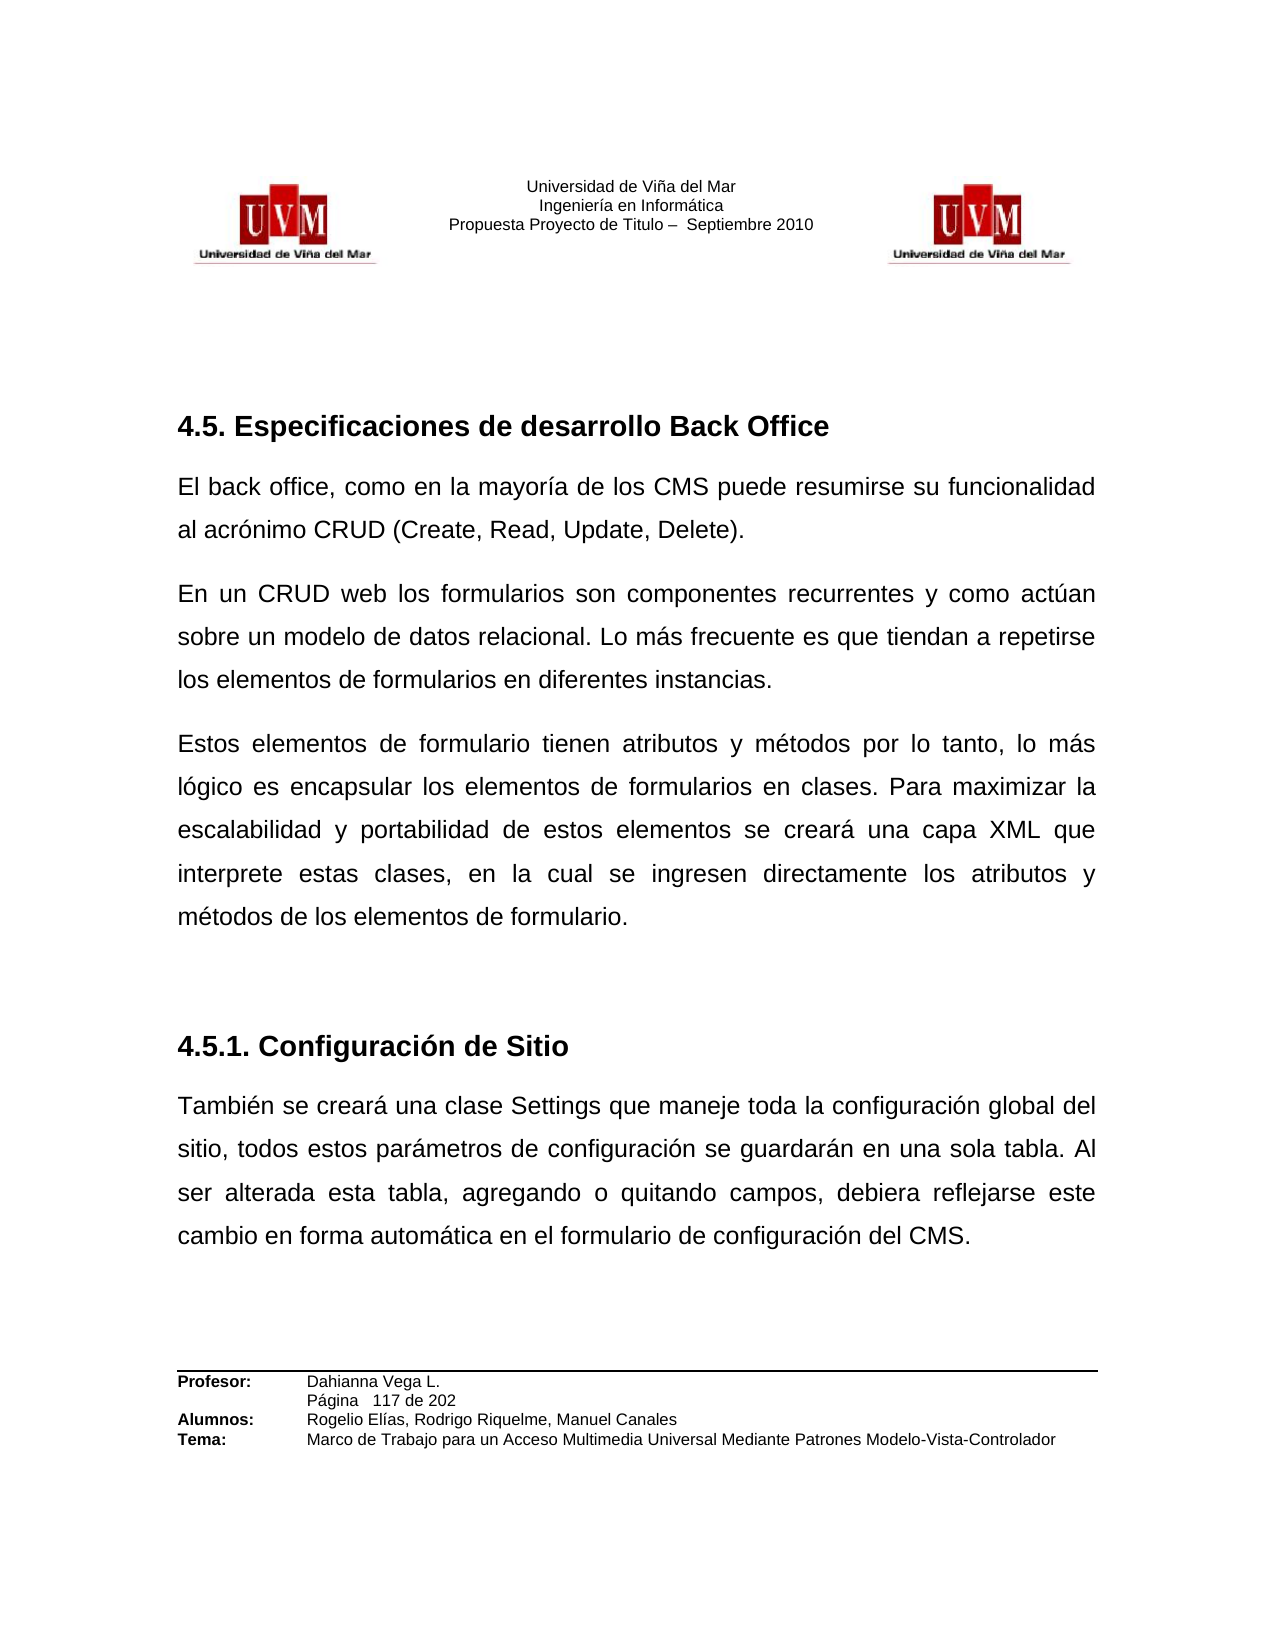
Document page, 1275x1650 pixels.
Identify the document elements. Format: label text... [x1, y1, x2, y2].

picture [177, 176, 390, 267]
text También se creará una clase Settings que maneje toda la configuración global del sitio, todos estos parámetros de configuración se guardarán en una sola tabla. Al ser alterada esta tabla, agregando o quitando campos, debiera reflejarse este cambio en forma automática en el formulario de configuración del CMS. [177, 1091, 1098, 1249]
text En un CRUD web los formularios son componentes recurrentes y como actúan sobre un modelo de datos relacional. Lo más frecuente es que tiendan a repetirse los elementos de formularios en diferentes instancias. [177, 579, 1098, 694]
text Estos elementos de formulario tienen atributos y métodos por lo tanto, lo más lógico es encapsular los elementos de formularios en clases. Para maximizar la escalabilidad y portabilidad de estos elementos se creará una capa XML que interprete estas clases, en la cual se ingresen directamente los atributos y métodos de los elementos de formulario. [177, 729, 1098, 931]
text El back office, como en la mayoría de los CMS puede resumirse su funcionalidad al acrónimo CRUD (Create, Read, Update, Delete). [177, 472, 1098, 544]
picture [871, 176, 1084, 267]
subtitle 4.5.1. Configuración de Sitio [177, 1028, 1098, 1062]
subtitle 4.5. Especificaciones de desarrollo Back Office [177, 409, 1098, 443]
